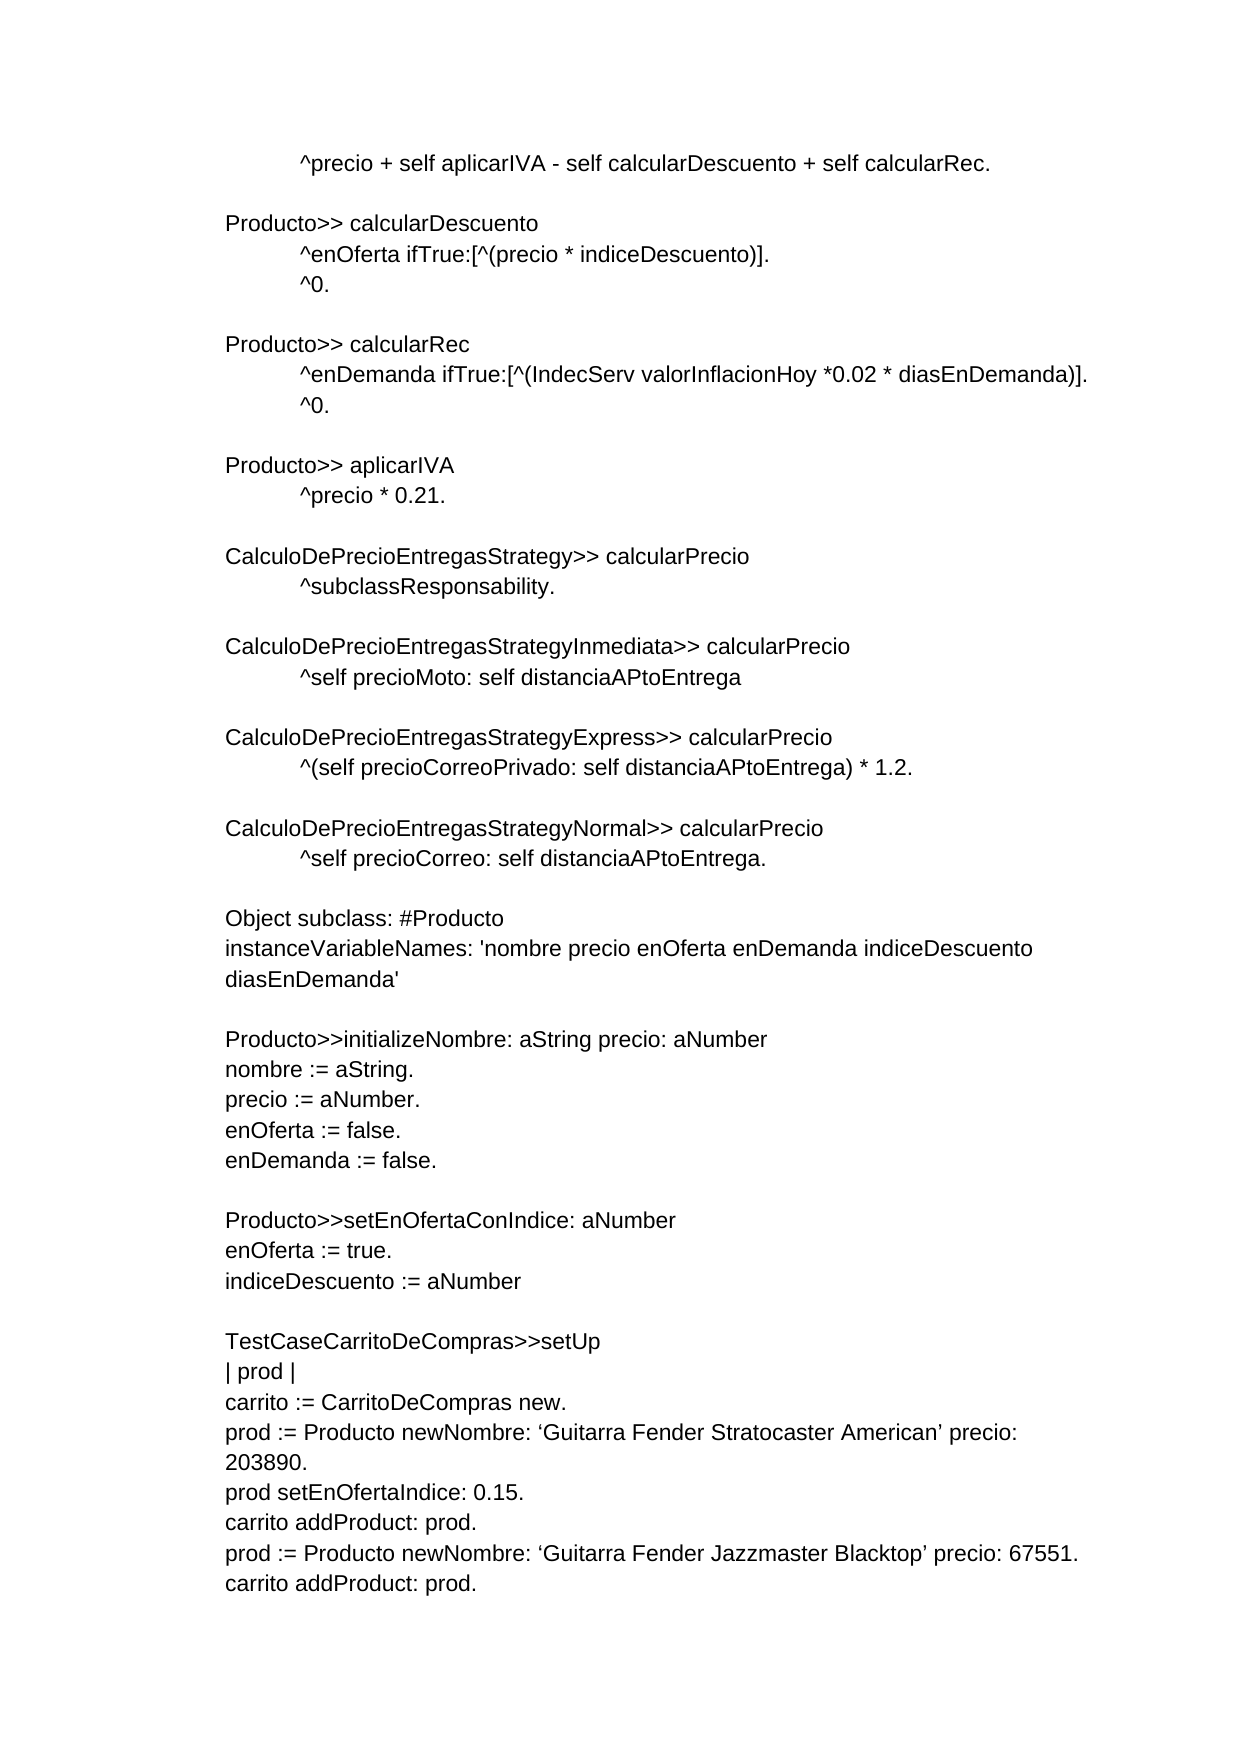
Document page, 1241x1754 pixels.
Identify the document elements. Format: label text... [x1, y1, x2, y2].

text enDemanda := false. [225, 1147, 1090, 1173]
text Producto>>setEnOfertaConIndice: aNumber [225, 1207, 1090, 1234]
text ^(self precioCorreoPrivado: self distanciaAPtoEntrega) * 1.2. [225, 754, 1090, 781]
text CalculoDePrecioEntregasStrategyInmediata>> calcularPrecio [225, 633, 1090, 660]
text CalculoDePrecioEntregasStrategyExpress>> calcularPrecio [225, 724, 1090, 750]
text ^subclassResponsability. [225, 573, 1090, 599]
text Producto>> calcularDescuento [225, 210, 1090, 237]
text prod setEnOfertaIndice: 0.15. [225, 1479, 1090, 1506]
text ^0. [225, 392, 1090, 418]
text nombre := aString. [225, 1056, 1090, 1083]
text ^precio + self aplicarIVA - self calcularDescuento + self calcularRec. [225, 150, 1090, 176]
text Producto>> calcularRec [225, 331, 1090, 358]
text enOferta := true. [225, 1237, 1090, 1264]
text ^self precioCorreo: self distanciaAPtoEntrega. [150, 845, 1090, 871]
text prod := Producto newNombre: ‘Guitarra Fender Jazzmaster Blacktop’ precio: 67551. [225, 1539, 1090, 1566]
text ^enDemanda ifTrue:[^(IndecServ valorInflacionHoy *0.02 * diasEnDemanda)]. [225, 361, 1090, 388]
text CalculoDePrecioEntregasStrategy>> calcularPrecio [225, 543, 1090, 569]
text prod := Producto newNombre: ‘Guitarra Fender Stratocaster American’ precio: 203890. [225, 1419, 1090, 1475]
text carrito addProduct: prod. [225, 1509, 1090, 1536]
text CalculoDePrecioEntregasStrategyNormal>> calcularPrecio [225, 814, 1090, 841]
text | prod | [225, 1358, 1090, 1385]
text ^self precioMoto: self distanciaAPtoEntrega [225, 663, 1090, 690]
text indiceDescuento := aNumber [225, 1268, 1090, 1294]
text Producto>>initializeNombre: aString precio: aNumber [225, 1026, 1090, 1052]
text carrito := CarritoDeCompras new. [225, 1388, 1090, 1415]
text Object subclass: #Producto [225, 905, 1090, 932]
text diasEnDemanda' [225, 966, 1090, 992]
text precio := aNumber. [225, 1086, 1090, 1113]
text ^precio * 0.21. [225, 482, 1090, 509]
text carrito addProduct: prod. [225, 1570, 1090, 1596]
text instanceVariableNames: 'nombre precio enOferta enDemanda indiceDescuento [225, 935, 1090, 962]
text ^0. [225, 271, 1090, 297]
text Producto>> aplicarIVA [225, 452, 1090, 478]
text enOferta := false. [225, 1117, 1090, 1143]
text ^enOferta ifTrue:[^(precio * indiceDescuento)]. [225, 241, 1090, 267]
text TestCaseCarritoDeCompras>>setUp [225, 1328, 1090, 1354]
